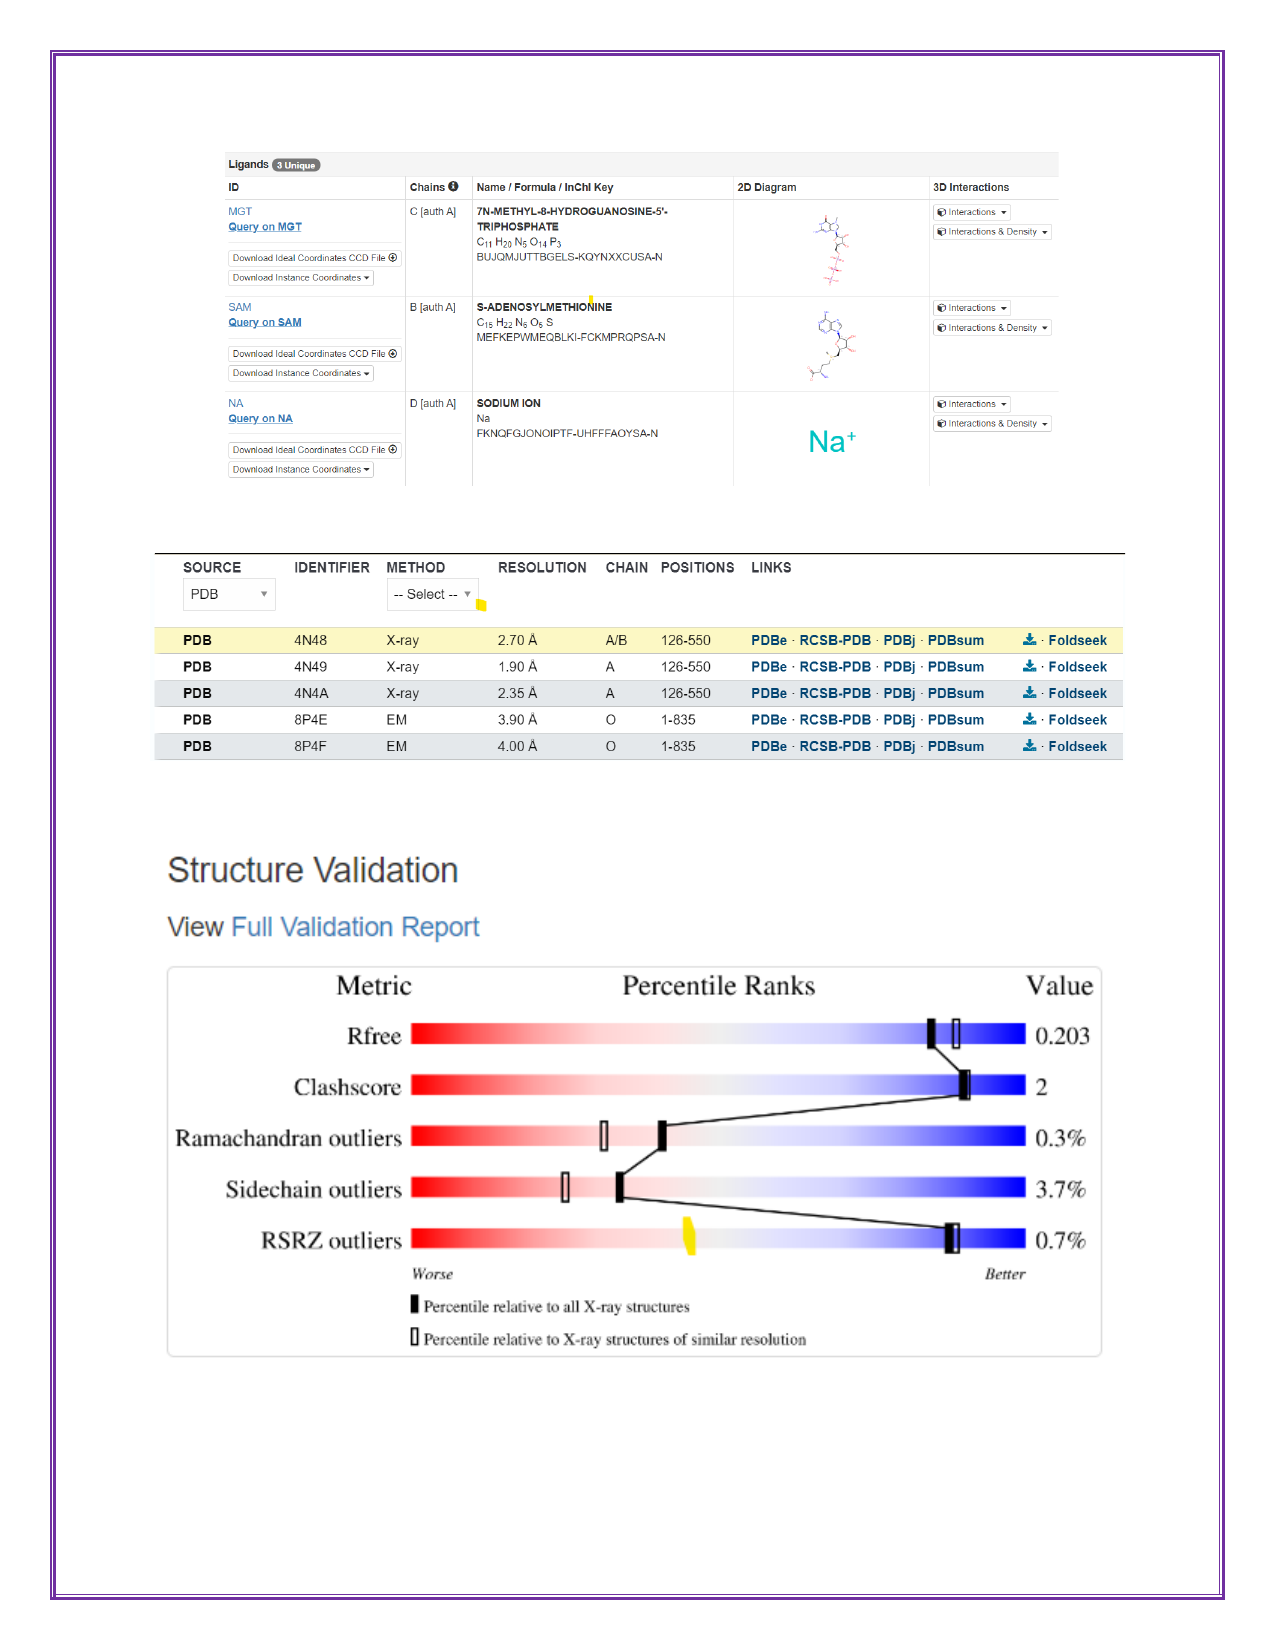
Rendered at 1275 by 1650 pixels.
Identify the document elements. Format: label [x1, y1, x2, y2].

picture [225, 150, 1059, 486]
picture [161, 845, 1107, 1371]
picture [150, 553, 1125, 761]
